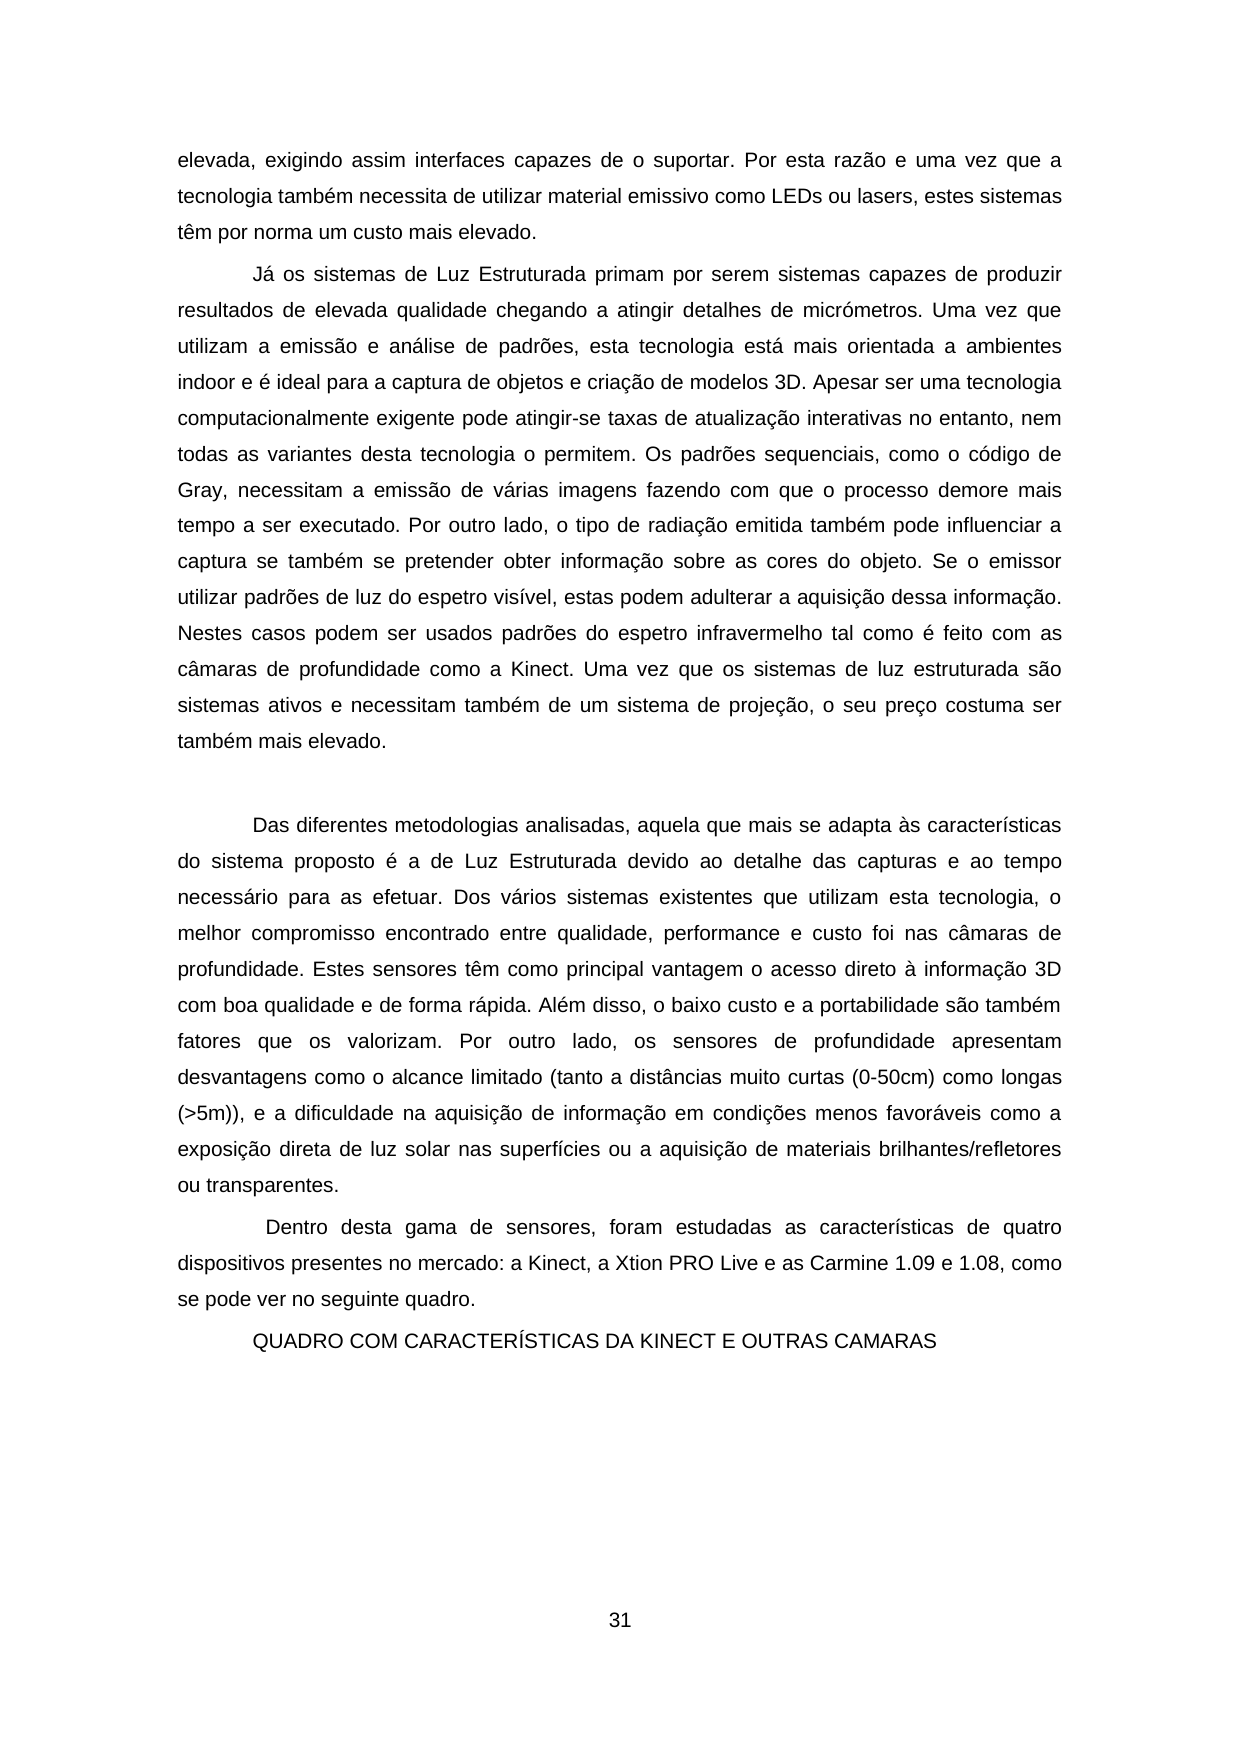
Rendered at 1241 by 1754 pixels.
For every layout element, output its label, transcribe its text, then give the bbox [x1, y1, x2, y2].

text Dentro desta gama de sensores, foram estudadas as características de quatro dispositivos presentes no mercado: a Kinect, a Xtion PRO Live e as Carmine 1.09 e 1.08, como se pode ver no seguinte quadro. [177, 1215, 1063, 1311]
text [177, 148, 1063, 243]
text QUADRO COM CARACTERÍSTICAS DA KINECT E OUTRAS CAMARAS [177, 1329, 1063, 1353]
text Já os sistemas de Luz Estruturada primam por serem sistemas capazes de produzir resultados de elevada qualidade chegando a atingir detalhes de micrómetros. Uma vez que utilizam a emissão e análise de padrões, esta tecnologia está mais orientada a ambientes indoor e é ideal para a captura de objetos e criação de modelos 3D. Apesar ser uma tecnologia computacionalmente exigente pode atingir-se taxas de atualização interativas no entanto, nem todas as variantes desta tecnologia o permitem. Os padrões sequenciais, como o código de Gray, necessitam a emissão de várias imagens fazendo com que o processo demore mais tempo a ser executado. Por outro lado, o tipo de radiação emitida também pode influenciar a captura se também se pretender obter informação sobre as cores do objeto. Se o emissor utilizar padrões de luz do espetro visível, estas podem adulterar a aquisição dessa informação. Nestes casos podem ser usados padrões do espetro infravermelho tal como é feito com as câmaras de profundidade como a Kinect. Uma vez que os sistemas de luz estruturada são sistemas ativos e necessitam também de um sistema de projeção, o seu preço costuma ser também mais elevado. [177, 262, 1063, 753]
text Das diferentes metodologias analisadas, aquela que mais se adapta às características do sistema proposto é a de Luz Estruturada devido ao detalhe das capturas e ao tempo necessário para as efetuar. Dos vários sistemas existentes que utilizam esta tecnologia, o melhor compromisso encontrado entre qualidade, performance e custo foi nas câmaras de profundidade. Estes sensores têm como principal vantagem o acesso direto à informação 3D com boa qualidade e de forma rápida. Além disso, o baixo custo e a portabilidade são também fatores que os valorizam. Por outro lado, os sensores de profundidade apresentam desvantagens como o alcance limitado (tanto a distâncias muito curtas (0-50cm) como longas (>5m)), e a dificuldade na aquisição de informação em condições menos favoráveis como a exposição direta de luz solar nas superfícies ou a aquisição de materiais brilhantes/refletores ou transparentes. [177, 813, 1063, 1197]
